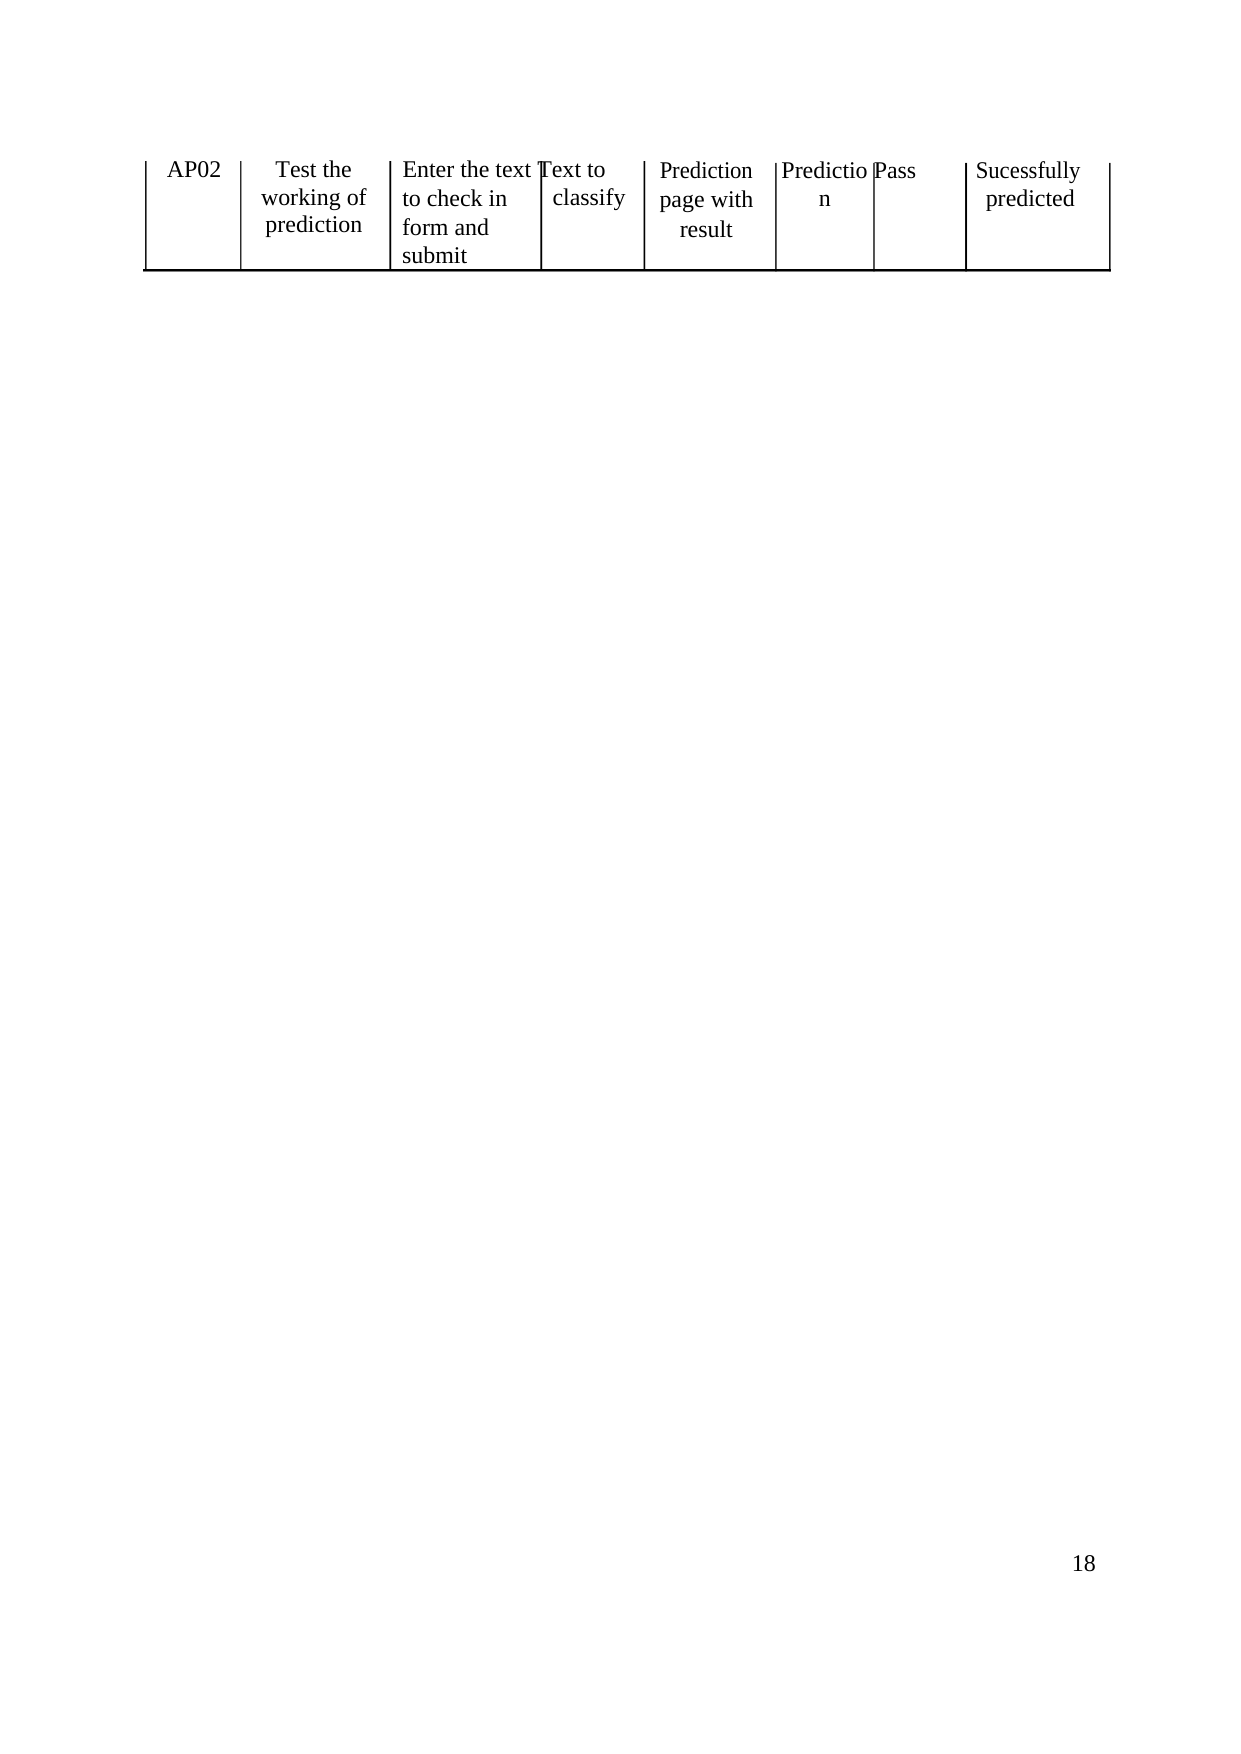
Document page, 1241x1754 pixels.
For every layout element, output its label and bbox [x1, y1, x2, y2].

picture [143, 160, 1111, 272]
